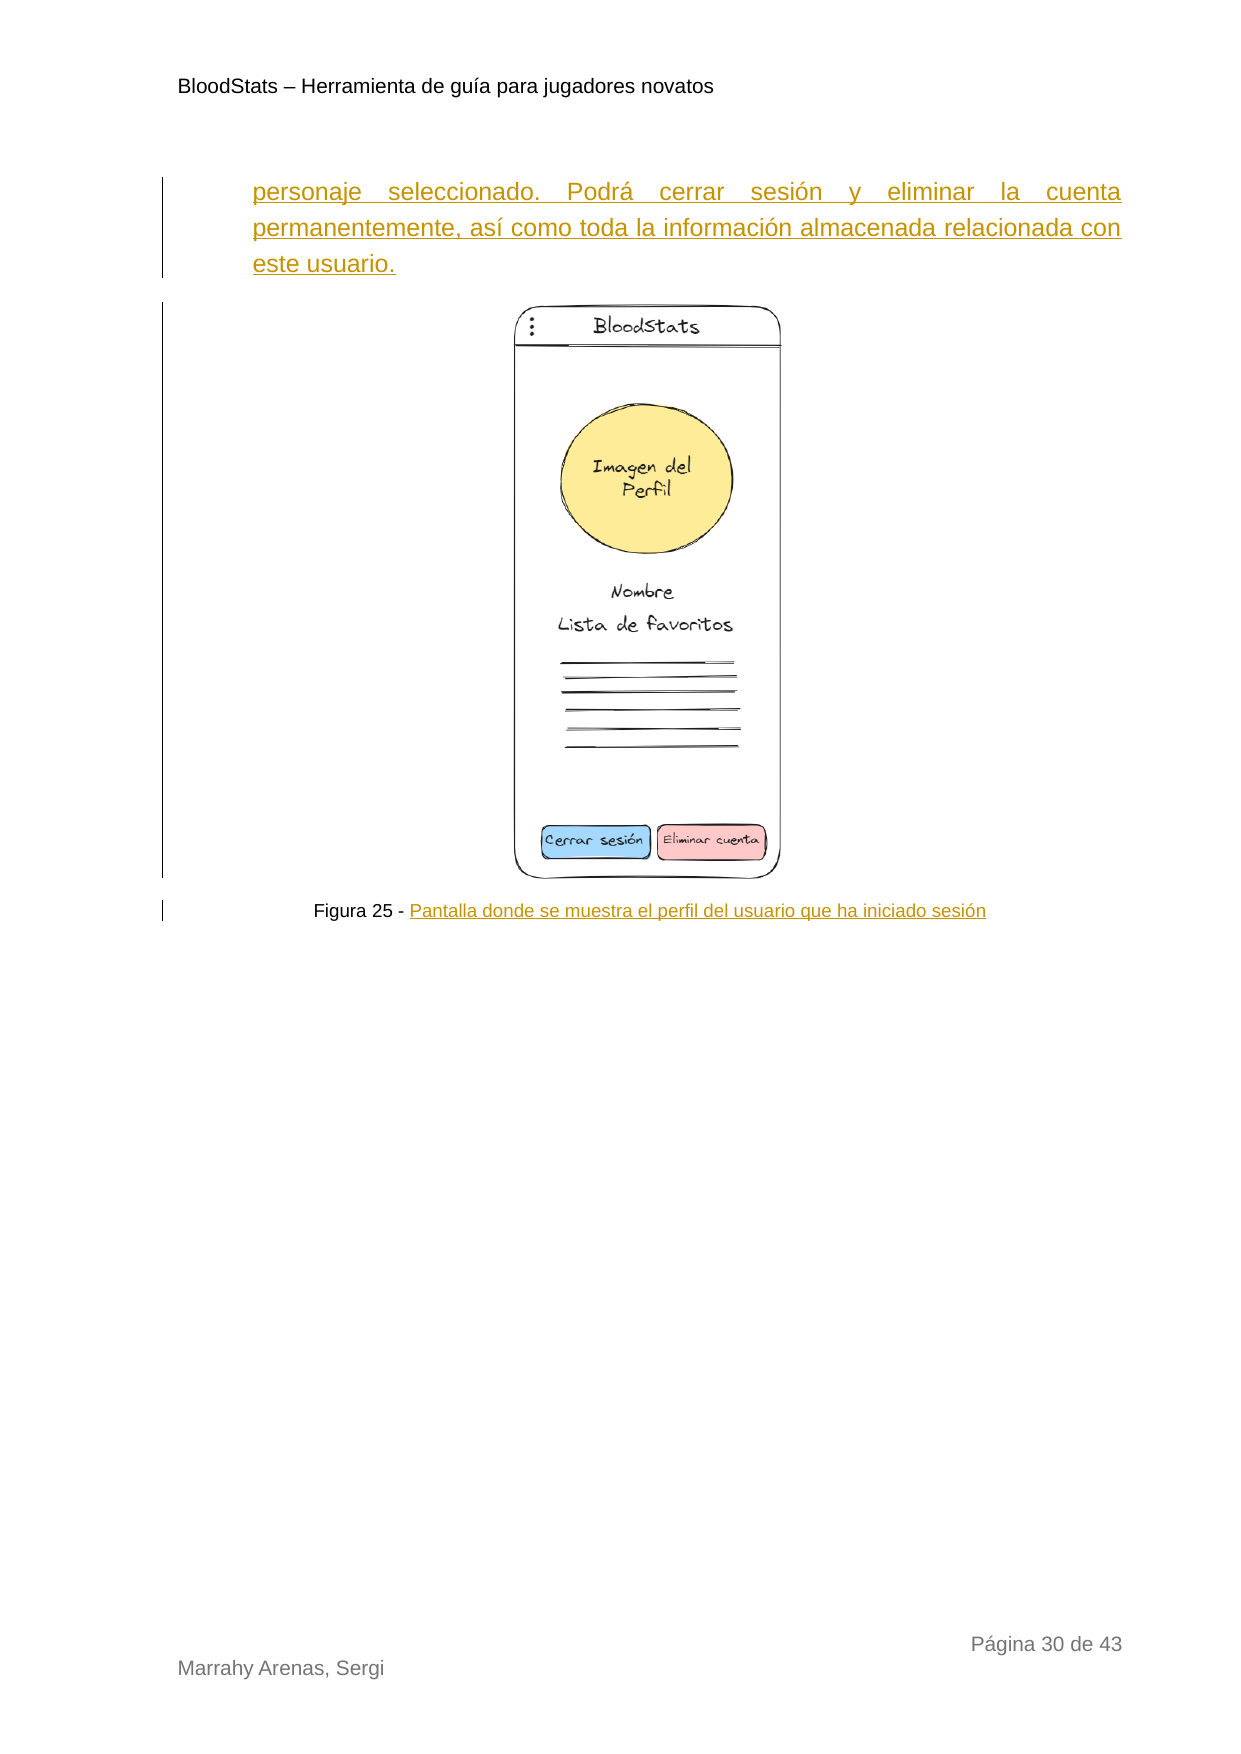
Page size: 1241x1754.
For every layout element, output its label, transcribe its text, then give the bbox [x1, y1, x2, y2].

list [215, 177, 1122, 278]
text Figura 25 - [177, 900, 1122, 921]
picture [512, 301, 787, 879]
